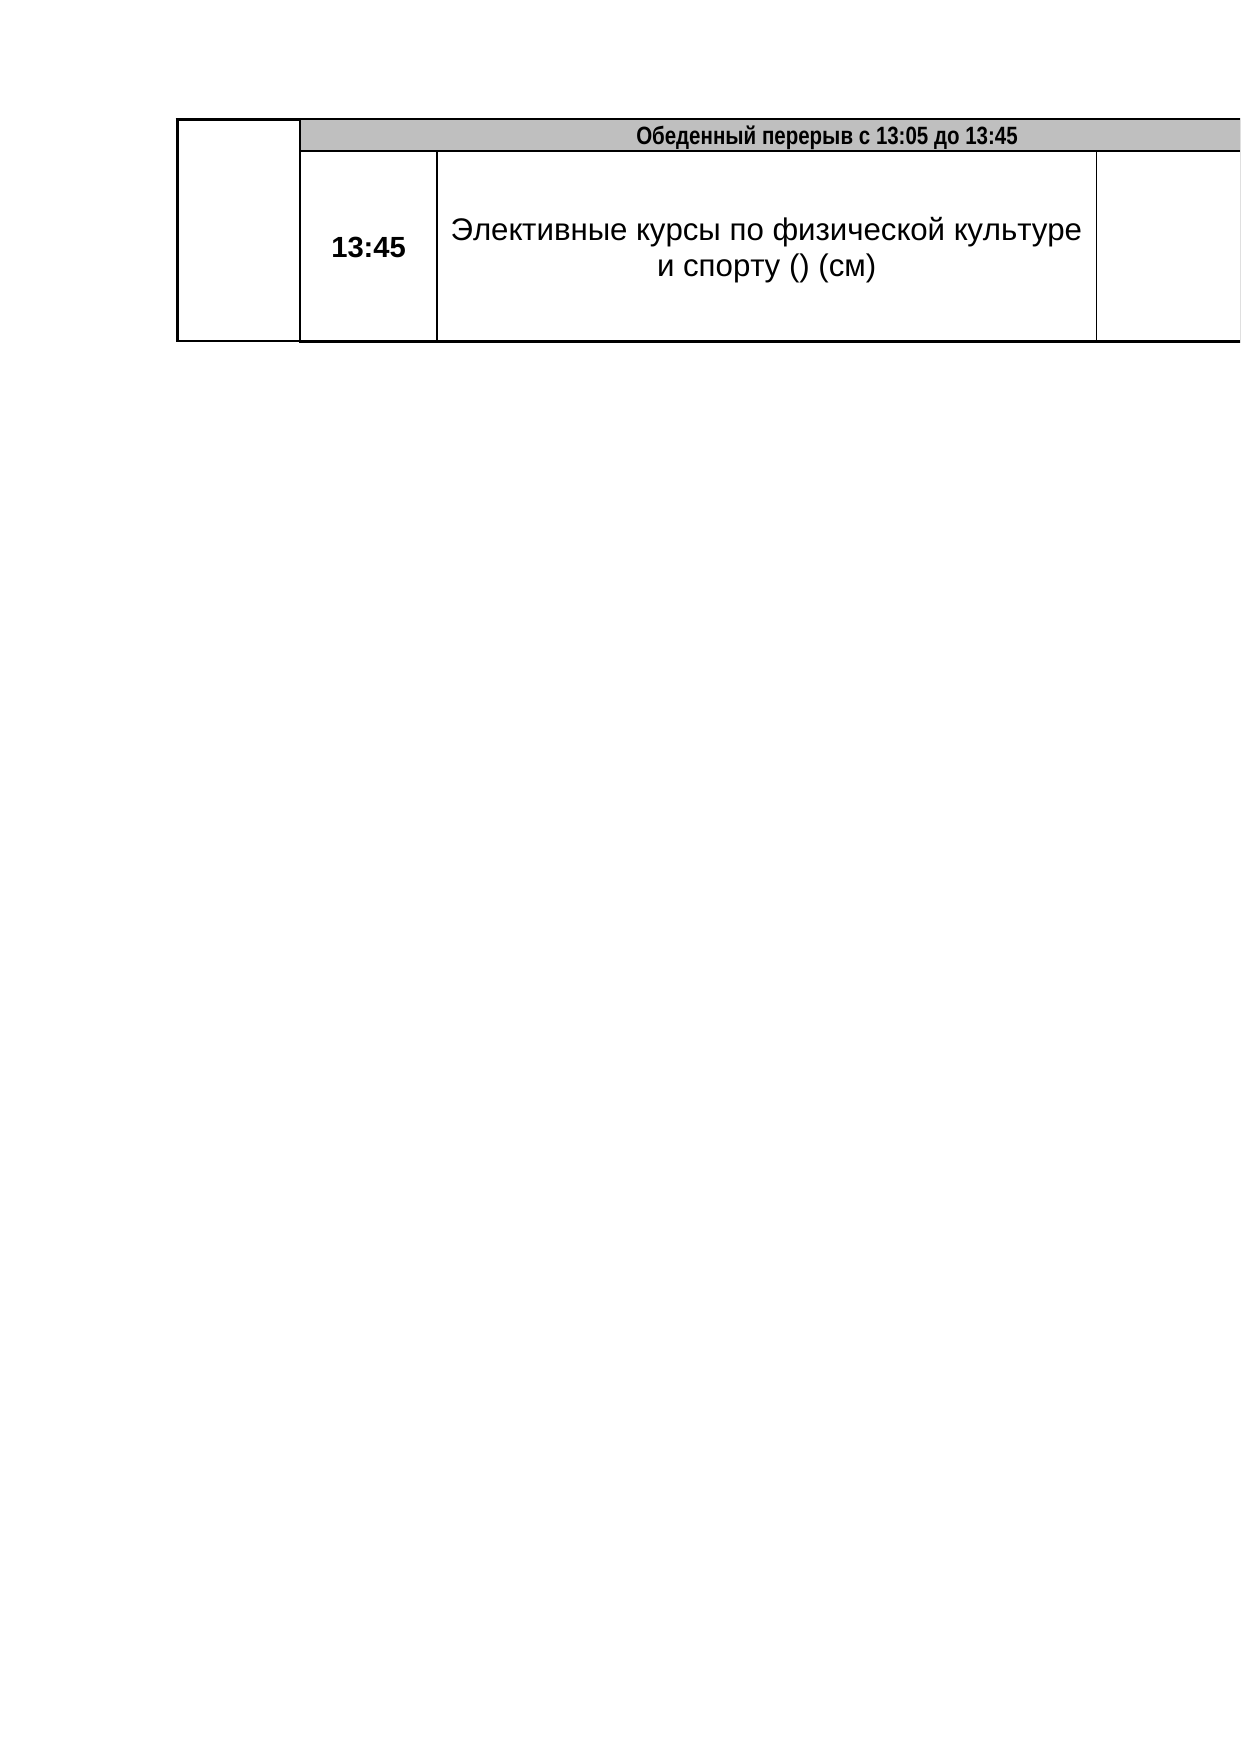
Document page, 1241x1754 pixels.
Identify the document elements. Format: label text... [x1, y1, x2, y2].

table_cell Элективные курсы по физической культуре и спорту () (см) [438, 152, 1096, 340]
table_cell [1097, 152, 1240, 340]
table_cell 13:45 [301, 152, 436, 340]
table_cell Обеденный перерыв с 13:05 до 13:45 [301, 120, 1240, 150]
